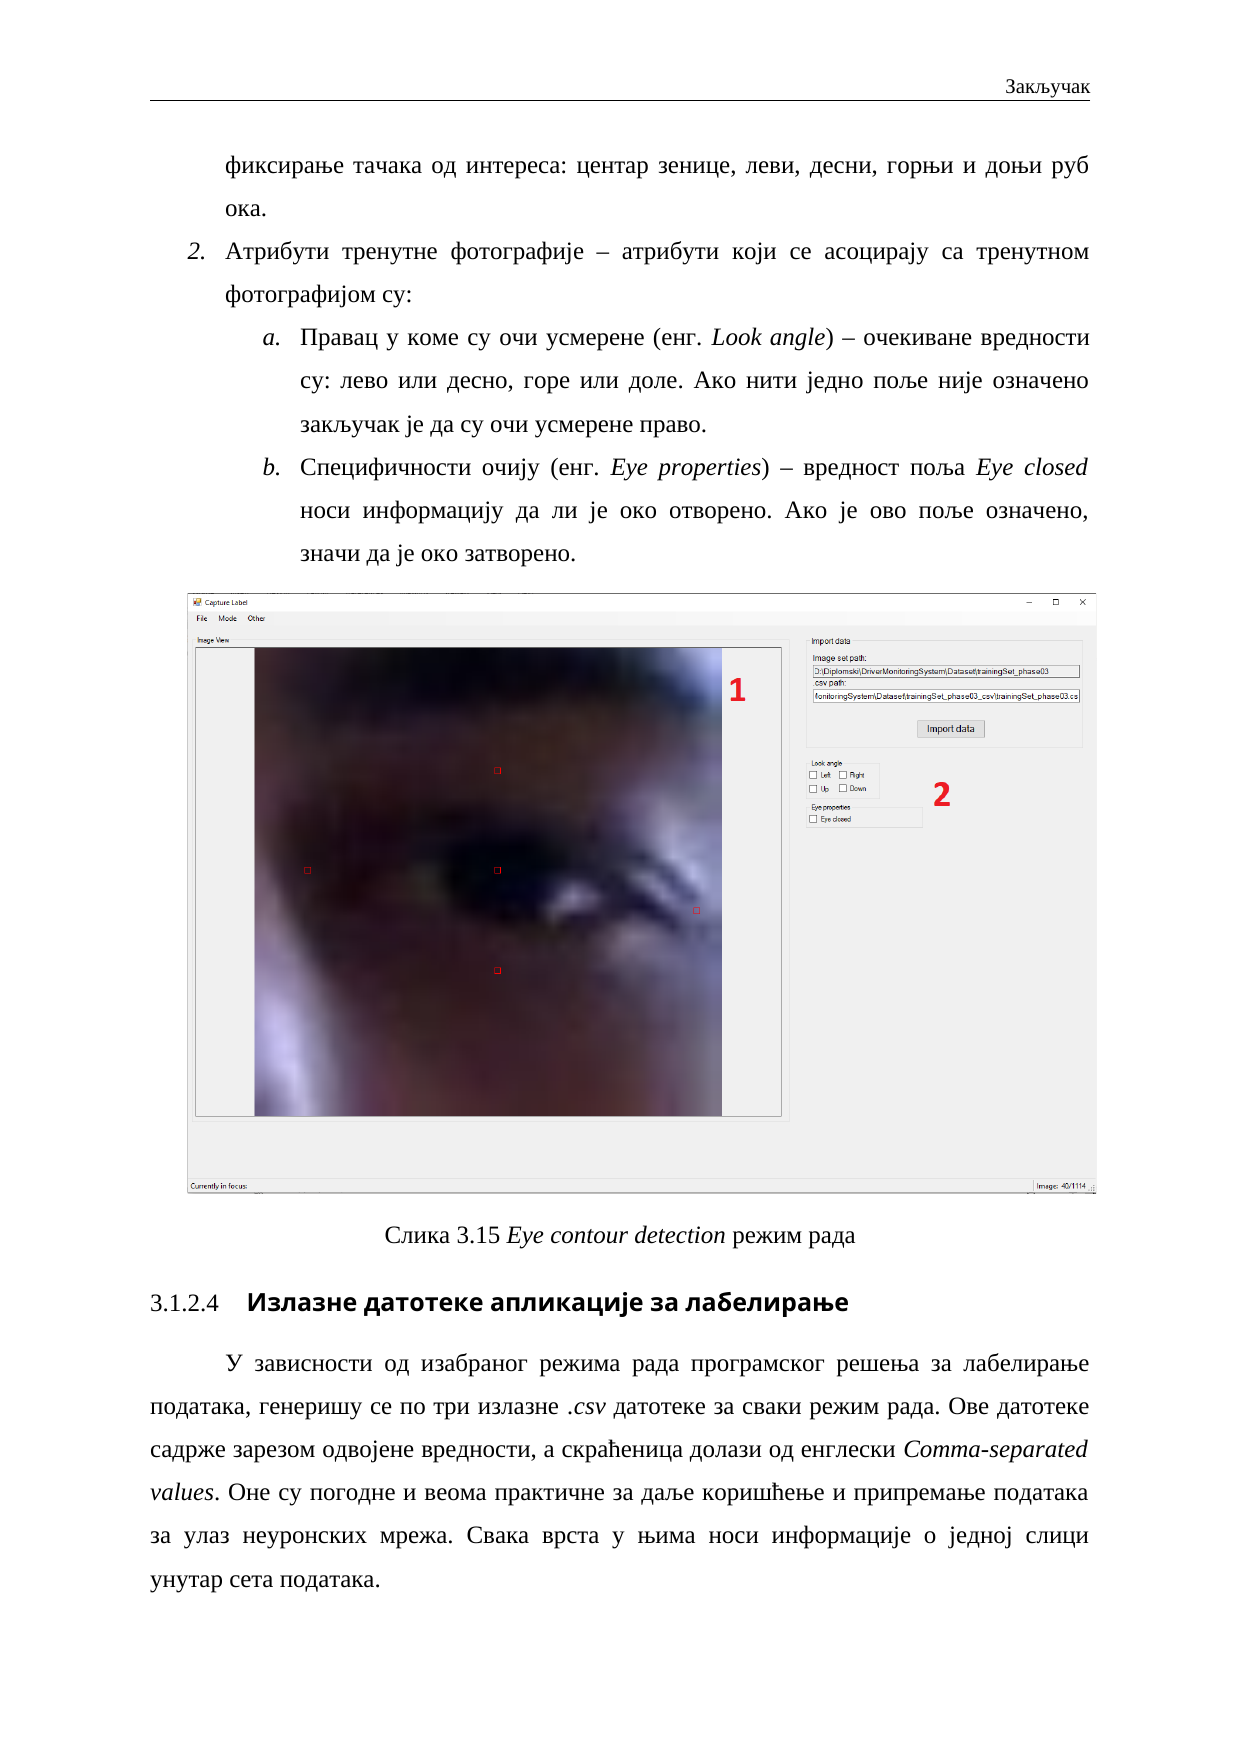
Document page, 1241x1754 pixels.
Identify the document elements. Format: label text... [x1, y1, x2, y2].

list Специфичности очију (енг. Eye properties) – вредност поља Eye closed носи информацију да ли је око отворено. Ако је ово поље означено, значи да је око затворено. [262, 452, 1090, 567]
picture [187, 593, 1097, 1194]
list Атрибути тренутне фотографије – атрибути који се асоцирају са тренутном фотографијом су: [187, 236, 1090, 308]
list Правац у коме су очи усмерене (енг. Look angle) – очекиване вредности су: лево или десно, горе или доле. Ако нити једно поље није означено закључак је да су очи усмерене право. [262, 322, 1090, 437]
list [187, 150, 1090, 222]
subtitle Излазне датотеке апликације за лабелирање [150, 1284, 1090, 1319]
text У зависности од изабраног режима рада програмског решења за лабелирање података, генеришу се по три излазне .csv датотеке за сваки режим рада. Ове датотеке садрже зарезом одвојене вредности, а скраћеница долази од енглески Comma-separated values. Оне су погодне и веома практичне за даље коришћење и припремање података за улаз неуронских мрежа. Свака врста у њима носи информације о једној слици унутар сета података. [150, 1348, 1090, 1592]
